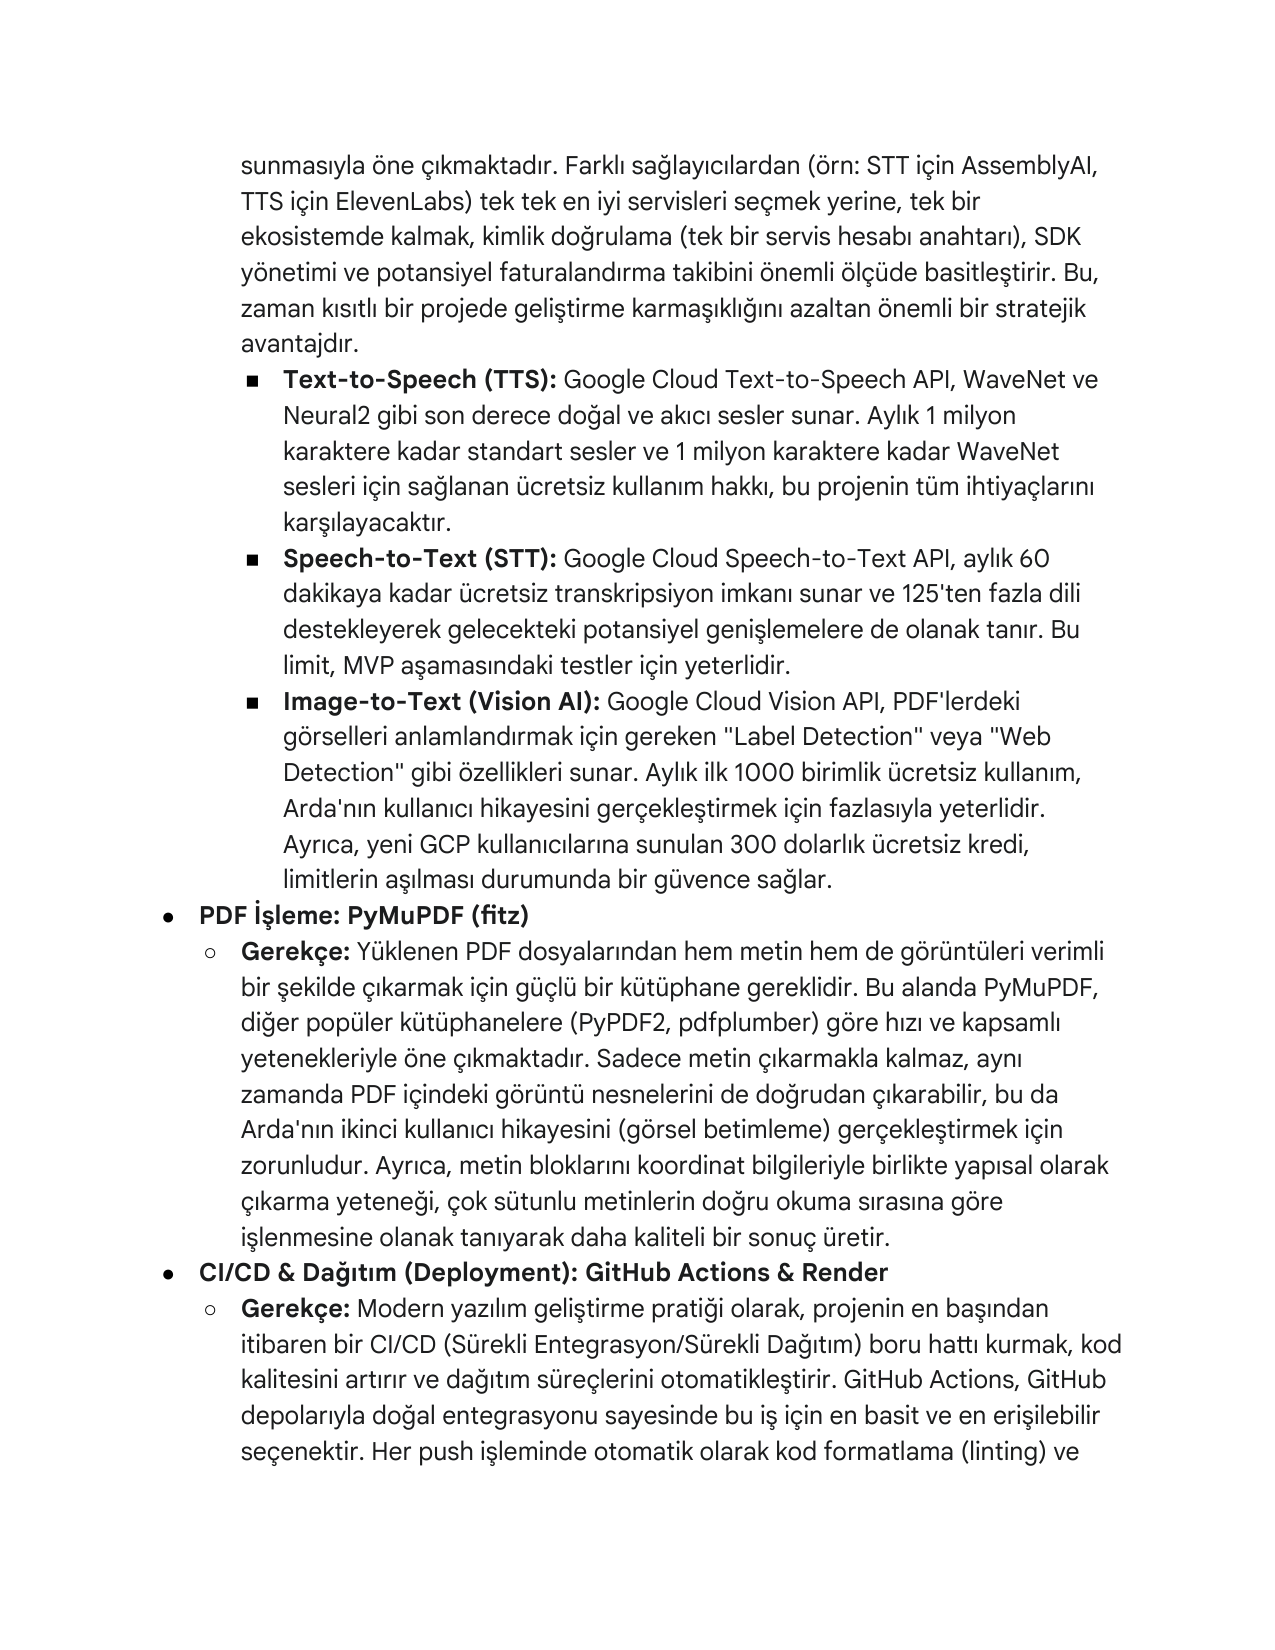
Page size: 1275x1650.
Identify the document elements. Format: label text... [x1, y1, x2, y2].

list Gerekçe: Yüklenen PDF dosyalarından hem metin hem de görüntüleri verimli bir şekilde çıkarmak için güçlü bir kütüphane gereklidir. Bu alanda PyMuPDF, diğer popüler kütüphanelere (PyPDF2, pdfplumber) göre hızı ve kapsamlı yetenekleriyle öne çıkmaktadır. Sadece metin çıkarmakla kalmaz, aynı zamanda PDF içindeki görüntü nesnelerini de doğrudan çıkarabilir, bu da Arda'nın ikinci kullanıcı hikayesini (görsel betimleme) gerçekleştirmek için zorunludur. Ayrıca, metin bloklarını koordinat bilgileriyle birlikte yapısal olarak çıkarma yeteneği, çok sütunlu metinlerin doğru okuma sırasına göre işlenmesine olanak tanıyarak daha kaliteli bir sonuç üretir. [203, 936, 1125, 1253]
list CI/CD & Dağıtım (Deployment): GitHub Actions & Render [161, 1258, 1125, 1289]
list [203, 150, 1125, 360]
list PDF İşleme: PyMuPDF (fitz) [161, 900, 1125, 932]
list Speech-to-Text (STT): Google Cloud Speech-to-Text API, aylık 60 dakikaya kadar ücretsiz transkripsiyon imkanı sunar ve 125'ten fazla dili destekleyerek gelecekteki potansiyel genişlemelere de olanak tanır. Bu limit, MVP aşamasındaki testler için yeterlidir. [245, 543, 1125, 682]
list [203, 1293, 1125, 1468]
list Image-to-Text (Vision AI): Google Cloud Vision API, PDF'lerdeki görselleri anlamlandırmak için gereken "Label Detection" veya "Web Detection" gibi özellikleri sunar. Aylık ilk 1000 birimlik ücretsiz kullanım, Arda'nın kullanıcı hikayesini gerçekleştirmek için fazlasıyla yeterlidir. Ayrıca, yeni GCP kullanıcılarına sunulan 300 dolarlık ücretsiz kredi, limitlerin aşılması durumunda bir güvence sağlar. [245, 686, 1125, 896]
list Text-to-Speech (TTS): Google Cloud Text-to-Speech API, WaveNet ve Neural2 gibi son derece doğal ve akıcı sesler sunar. Aylık 1 milyon karaktere kadar standart sesler ve 1 milyon karaktere kadar WaveNet sesleri için sağlanan ücretsiz kullanım hakkı, bu projenin tüm ihtiyaçlarını karşılayacaktır. [245, 364, 1125, 539]
